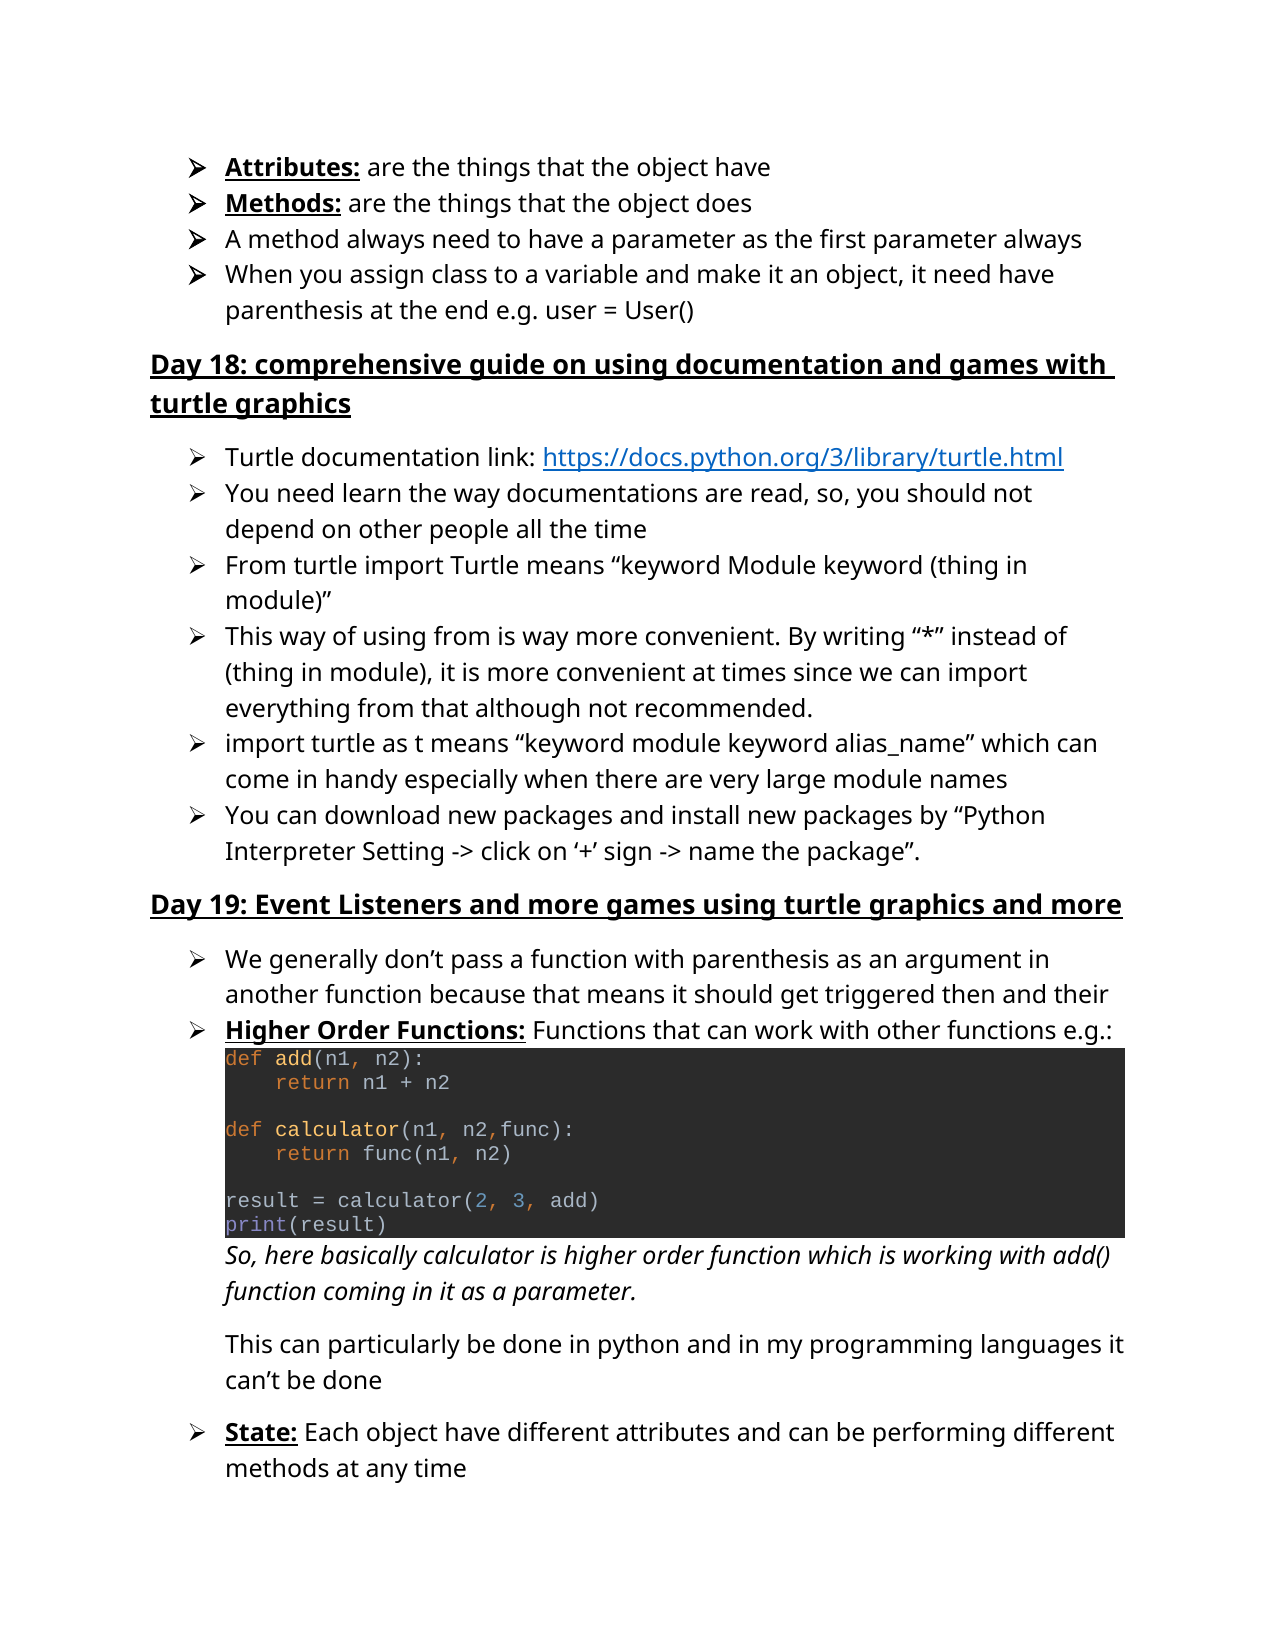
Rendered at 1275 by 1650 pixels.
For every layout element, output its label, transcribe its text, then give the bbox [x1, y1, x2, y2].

list This way of using from is way more convenient. By writing “*” instead of (thing in module), it is more convenient at times since we can import everything from that although not recommended. [187, 619, 1125, 724]
list Attributes: are the things that the object have [187, 150, 1125, 184]
text Day 18: comprehensive guide on using documentation and games with turtle graphics [150, 345, 1125, 421]
list A method always need to have a parameter as the first parameter always [187, 221, 1125, 256]
list import turtle as t means “keyword module keyword alias_name” which can come in handy especially when there are very large module names [187, 726, 1125, 796]
list Turtle documentation link: https://docs.python.org/3/library/turtle.html [187, 440, 1125, 474]
list State: Each object have different attributes and can be performing different methods at any time [187, 1415, 1125, 1485]
list We generally don’t pass a function with parenthesis as an argument in another function because that means it should get triggered then and their [187, 941, 1125, 1011]
list From turtle import Turtle means “keyword Module keyword (thing in module)” [187, 547, 1125, 617]
list You need learn the way documentations are read, so, you should not depend on other people all the time [187, 476, 1125, 546]
list You can download new packages and install new packages by “Python Interpreter Setting -> click on ‘+’ sign -> name the package”. [187, 797, 1125, 867]
text So, here basically calculator is higher order function which is working with add() function coming in it as a parameter. [225, 1238, 1125, 1308]
list Methods: are the things that the object does [187, 186, 1125, 220]
list When you assign class to a variable and make it an object, it need have parenthesis at the end e.g. user = User() [187, 257, 1125, 327]
text This can particularly be done in python and in my programming languages it can’t be done [225, 1326, 1125, 1396]
list Higher Order Functions: Functions that can work with other functions e.g.: [187, 1013, 1125, 1047]
text Day 19: Event Listeners and more games using turtle graphics and more [150, 886, 1125, 922]
list def add(n1, n2): return n1 + n2 def calculator(n1, n2,func): return func(n1, n2) result = calculator(2, 3, add) print(result) [225, 1048, 1125, 1238]
